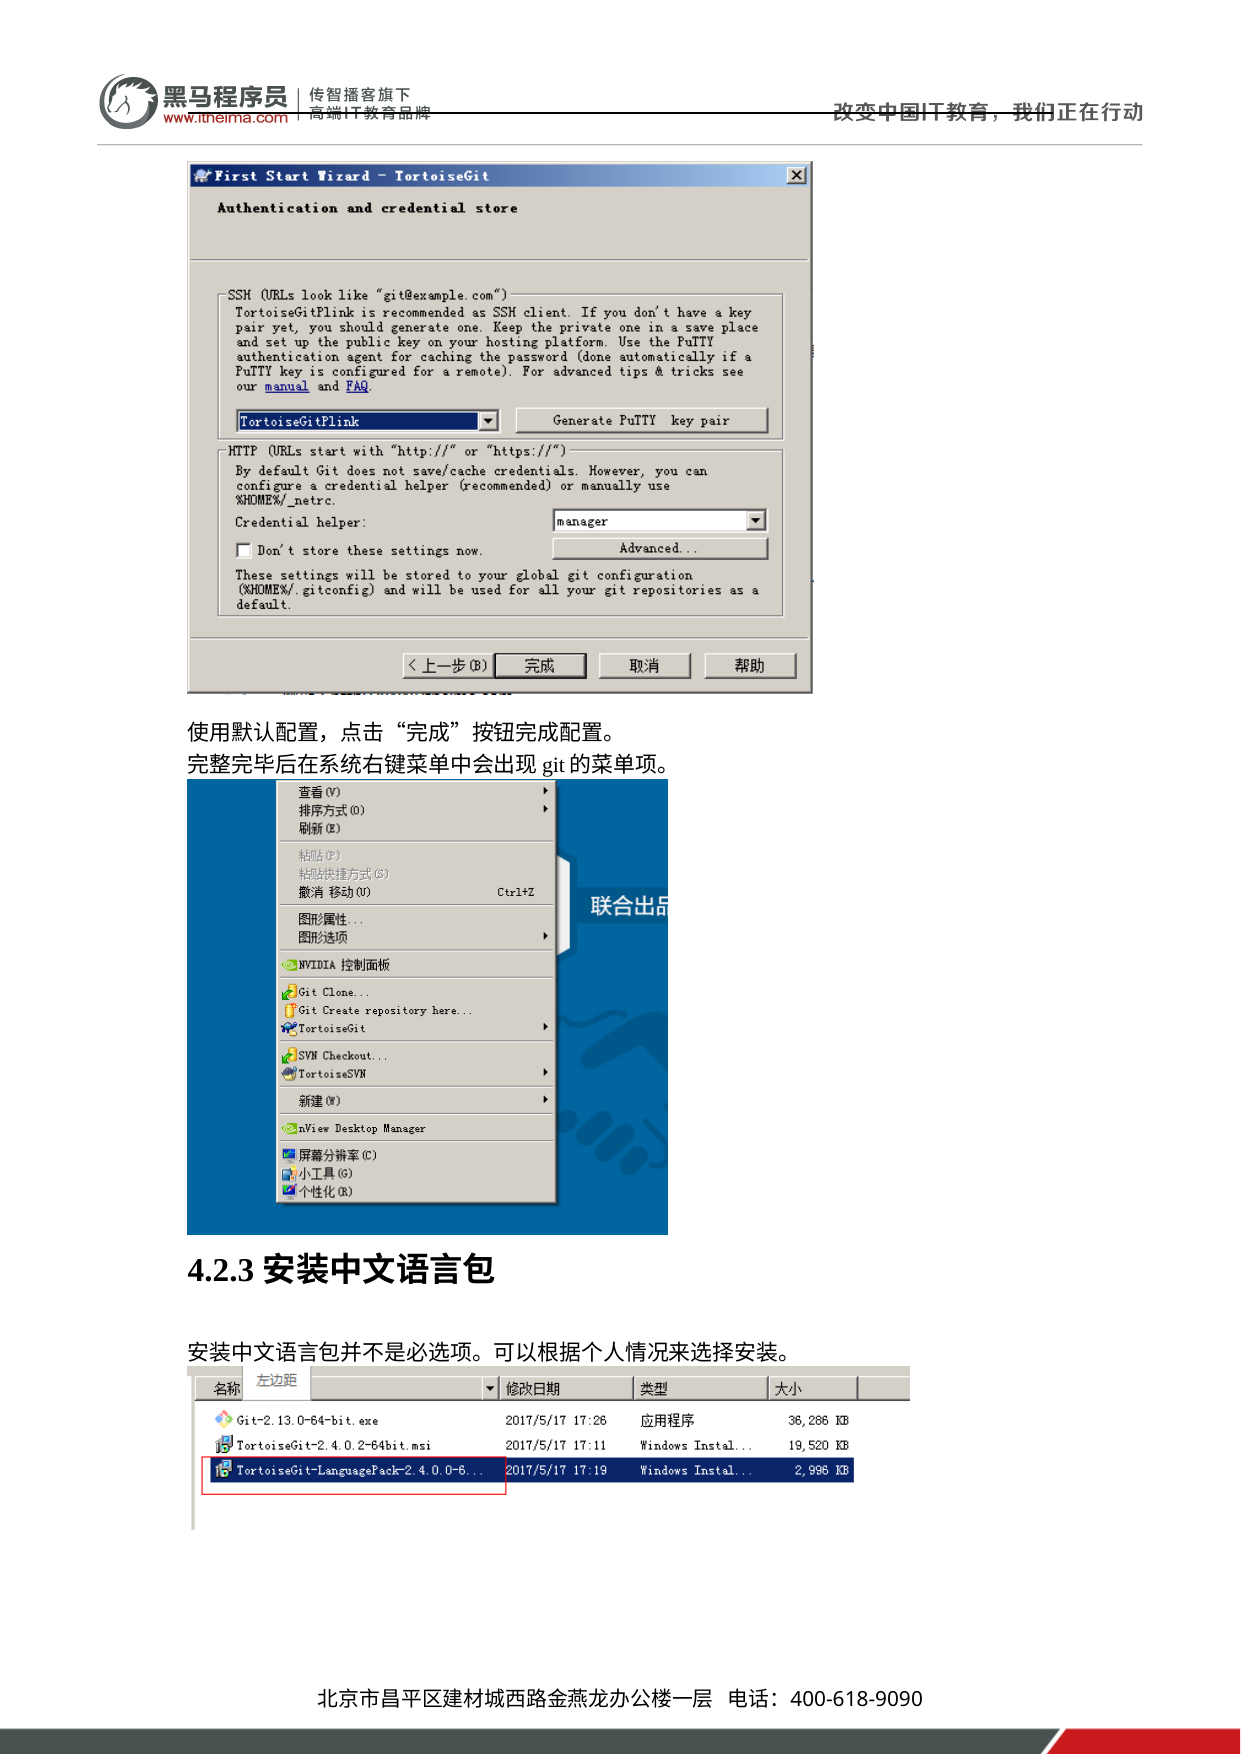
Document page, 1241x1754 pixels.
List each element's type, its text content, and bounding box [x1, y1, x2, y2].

text 安装中文语言包并不是必选项。可以根据个人情况来选择安装。 [187, 1334, 1053, 1367]
text 完整完毕后在系统右键菜单中会出现git的菜单项。 [187, 747, 1053, 779]
picture [187, 779, 668, 1235]
text 使用默认配置，点击“完成”按钮完成配置。 [187, 714, 1053, 747]
picture [0, 3, 1241, 153]
picture [0, 1669, 1241, 1754]
subtitle 安装中文语言包 [187, 1234, 1053, 1299]
picture [187, 1366, 910, 1530]
picture [187, 161, 814, 695]
